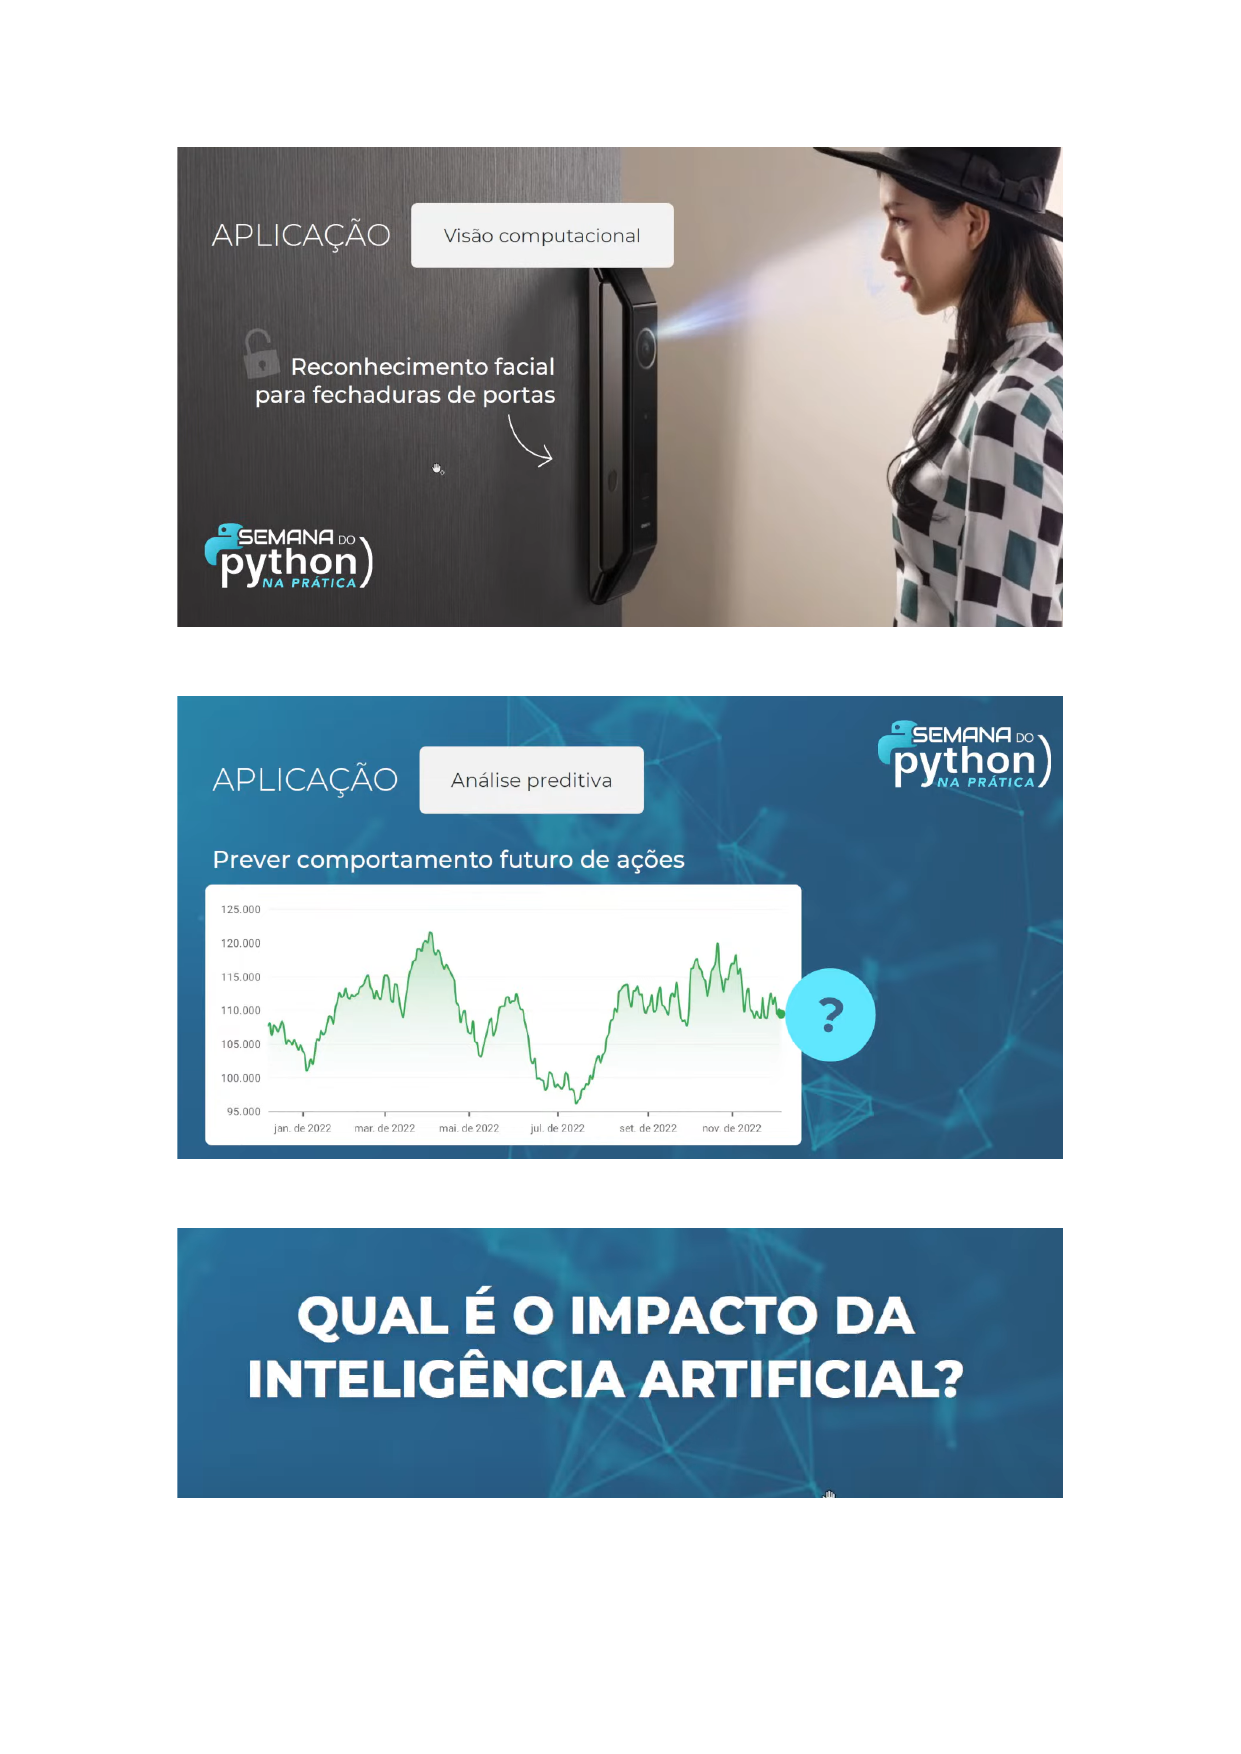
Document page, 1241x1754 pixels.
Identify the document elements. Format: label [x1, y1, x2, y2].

picture [177, 147, 1063, 627]
picture [177, 696, 1063, 1159]
picture [177, 1228, 1063, 1498]
